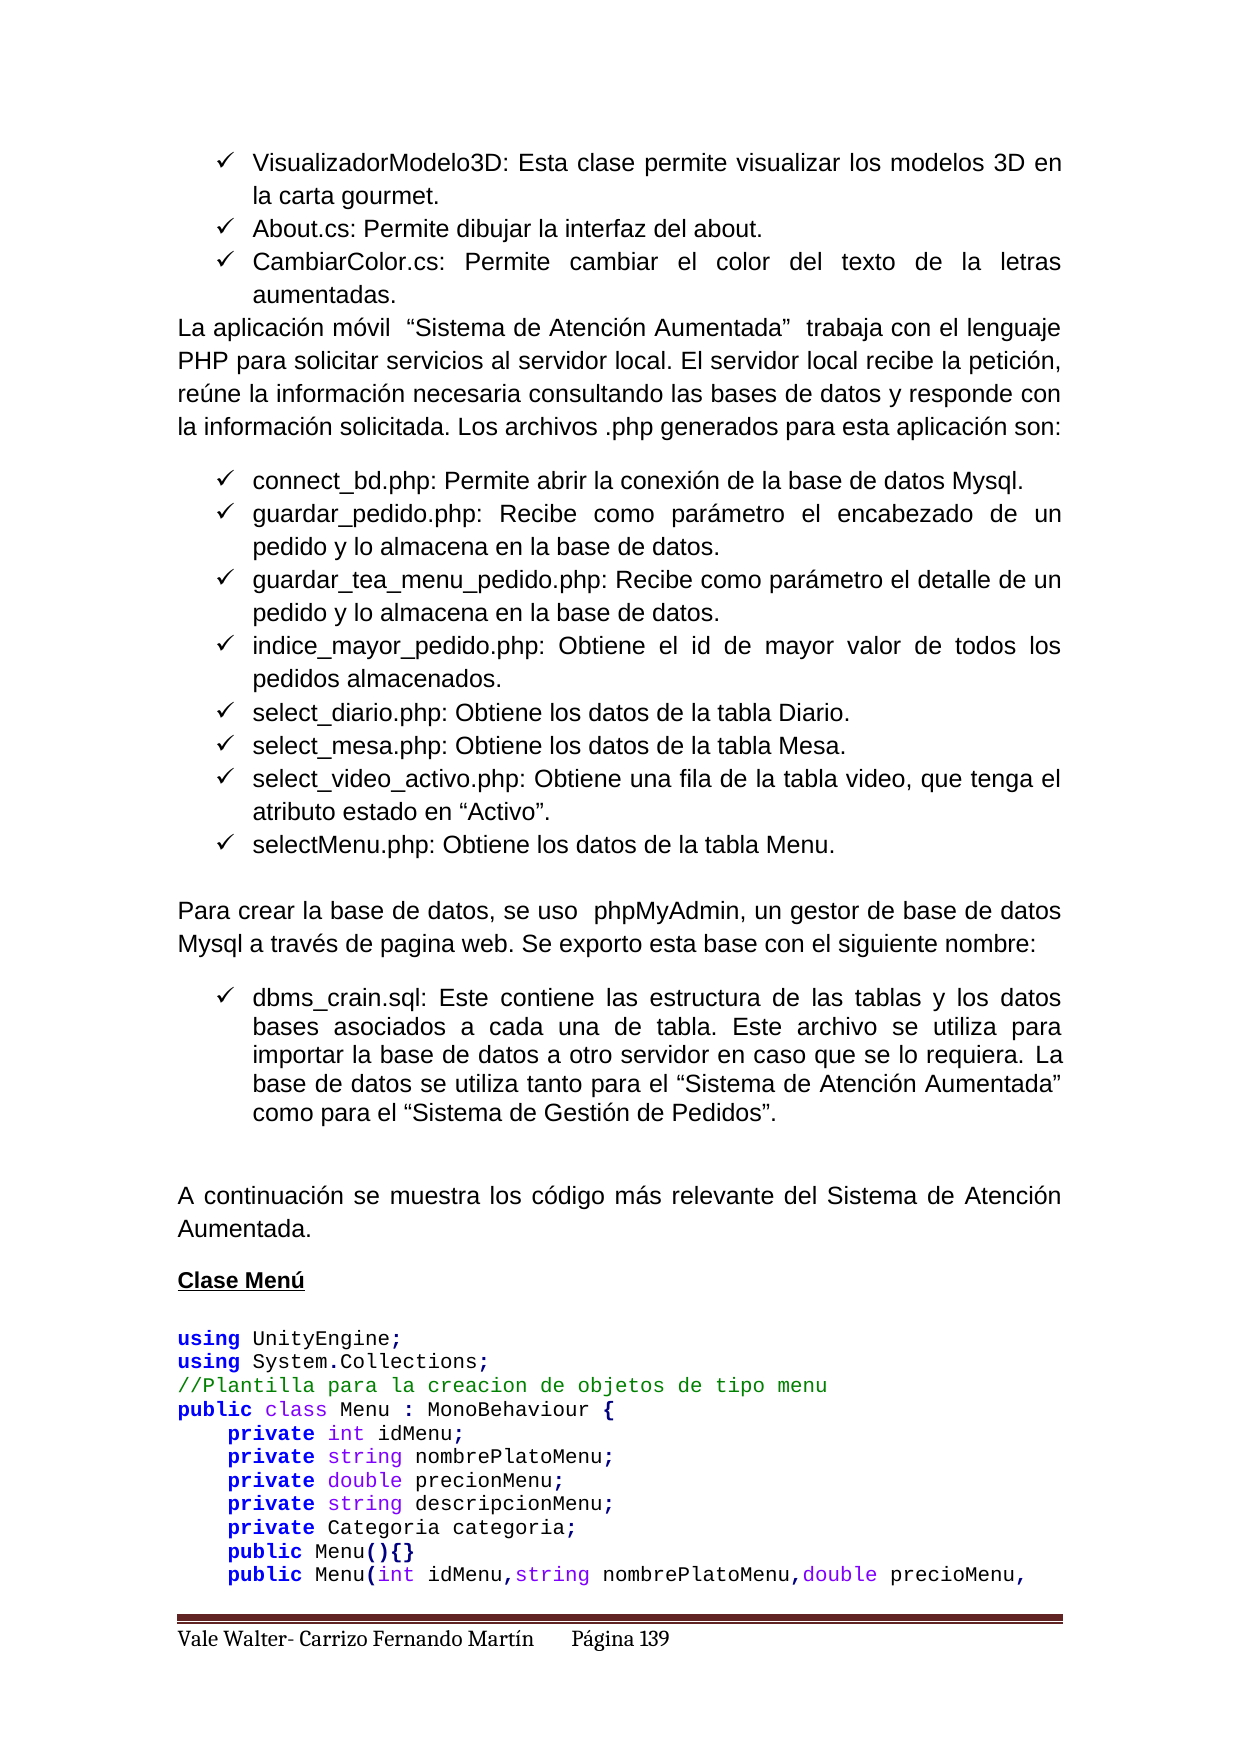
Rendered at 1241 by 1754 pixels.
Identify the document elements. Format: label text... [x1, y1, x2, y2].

text private string nombrePlatoMenu; [177, 1446, 1063, 1470]
list guardar_tea_menu_pedido.php: Recibe como parámetro el detalle de un pedido y lo almacena en la base de datos. [215, 565, 1063, 627]
list connect_bd.php: Permite abrir la conexión de la base de datos Mysql. [215, 466, 1063, 495]
list CambiarColor.cs: Permite cambiar el color del texto de la letras aumentadas. [215, 247, 1063, 309]
text private string descripcionMenu; [177, 1493, 1063, 1517]
text public class Menu : MonoBehaviour { [177, 1399, 1063, 1422]
text La aplicación móvil “Sistema de Atención Aumentada” trabaja con el lenguaje PHP para solicitar servicios al servidor local. El servidor local recibe la petición, reúne la información necesaria consultando las bases de datos y responde con la información solicitada. Los archivos .php generados para esta aplicación son: [177, 313, 1063, 441]
text A continuación se muestra los código más relevante del Sistema de Atención Aumentada. [177, 1181, 1063, 1242]
list About.cs: Permite dibujar la interfaz del about. [215, 214, 1063, 243]
text private Categoria categoria; [177, 1517, 1063, 1541]
text public Menu(int idMenu,string nombrePlatoMenu,double precioMenu, [177, 1564, 1063, 1588]
list select_diario.php: Obtiene los datos de la tabla Diario. [215, 697, 1063, 726]
text private int idMenu; [177, 1422, 1063, 1446]
text using System.Collections; [177, 1352, 1063, 1375]
text using UnityEngine; [177, 1328, 1063, 1352]
list VisualizadorModelo3D: Esta clase permite visualizar los modelos 3D en la carta gourmet. [215, 148, 1063, 209]
list guardar_pedido.php: Recibe como parámetro el encabezado de un pedido y lo almacena en la base de datos. [215, 499, 1063, 561]
text public Menu(){} [177, 1541, 1063, 1564]
text private double precionMenu; [177, 1470, 1063, 1493]
text Clase Menú [177, 1267, 1063, 1294]
text //Plantilla para la creacion de objetos de tipo menu [177, 1375, 1063, 1399]
list indice_mayor_pedido.php: Obtiene el id de mayor valor de todos los pedidos almacenados. [215, 631, 1063, 693]
list select_mesa.php: Obtiene los datos de la tabla Mesa. [215, 731, 1063, 759]
list dbms_crain.sql: Este contiene las estructura de las tablas y los datos bases asociados a cada una de tabla. Este archivo se utiliza para importar la base de datos a otro servidor en caso que se lo requiera. La base de datos se utiliza tanto para el “Sistema de Atención Aumentada” como para el “Sistema de Gestión de Pedidos”. [215, 983, 1063, 1127]
list selectMenu.php: Obtiene los datos de la tabla Menu. [215, 830, 1063, 859]
list select_video_activo.php: Obtiene una fila de la tabla video, que tenga el atributo estado en “Activo”. [215, 764, 1063, 826]
text Para crear la base de datos, se uso phpMyAdmin, un gestor de base de datos Mysql a través de pagina web. Se exporto esta base con el siguiente nombre: [177, 896, 1063, 958]
